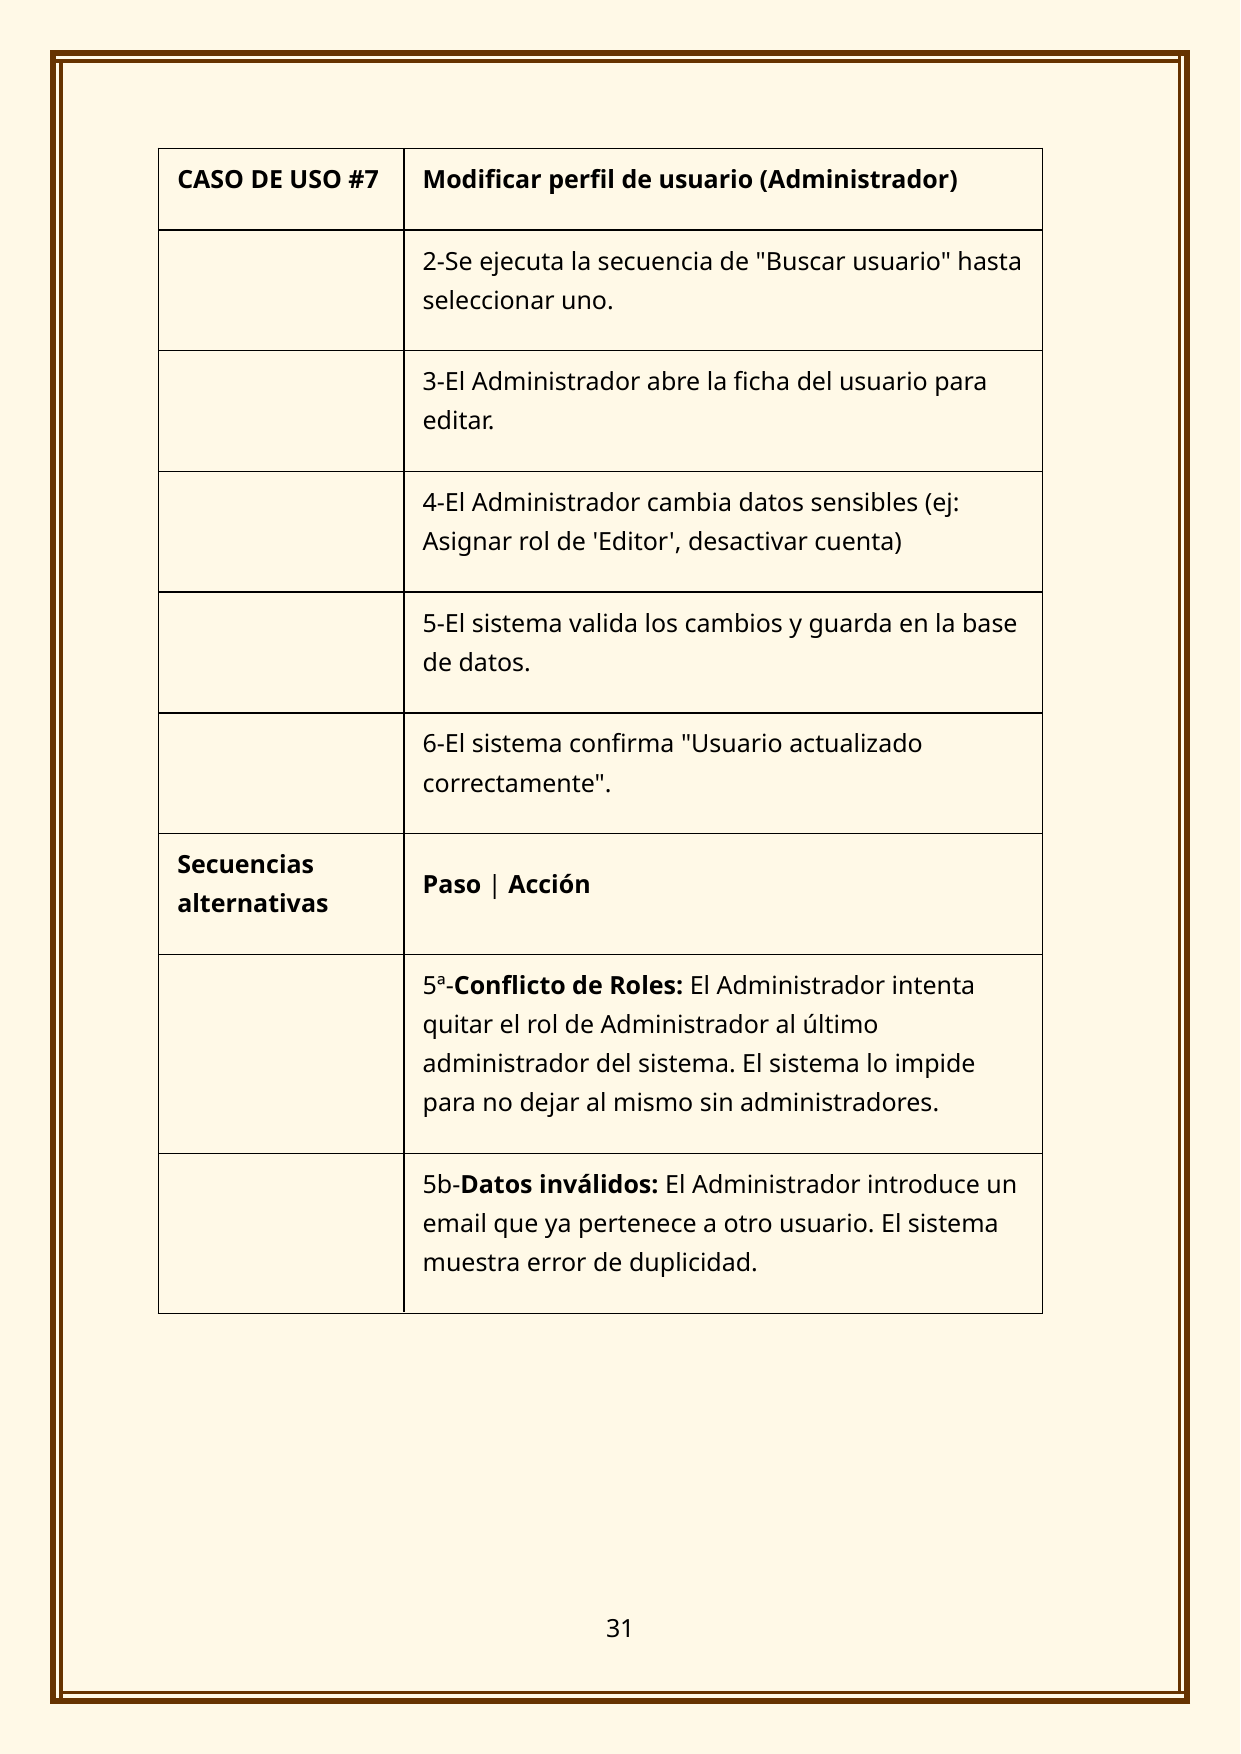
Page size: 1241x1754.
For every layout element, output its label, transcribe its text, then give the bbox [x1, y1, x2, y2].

table_cell [159, 714, 403, 833]
table_cell [159, 351, 403, 471]
table_cell [159, 472, 403, 591]
table_cell [159, 231, 403, 350]
table_cell 4-El Administrador cambia datos sensibles (ej: Asignar rol de 'Editor', desactivar cuenta) [405, 472, 1042, 591]
table_cell Secuencias alternativas [159, 834, 403, 953]
table_cell [159, 593, 403, 712]
table_cell 3-El Administrador abre la ficha del usuario para editar. [405, 351, 1042, 471]
table_cell 5ª-Conflicto de Roles: El Administrador intenta quitar el rol de Administrador al último administrador del sistema. El sistema lo impide para no dejar al mismo sin administradores. [405, 955, 1042, 1152]
table_cell 5-El sistema valida los cambios y guarda en la base de datos. [405, 593, 1042, 712]
table_cell 6-El sistema confirma "Usuario actualizado correctamente". [405, 714, 1042, 833]
table_cell Paso | Acción [405, 834, 1042, 953]
table_header Modificar perfil de usuario (Administrador) [405, 149, 1042, 229]
table_cell 2-Se ejecuta la secuencia de "Buscar usuario" hasta seleccionar uno. [405, 231, 1042, 350]
table_cell [159, 955, 403, 1152]
table_cell 5b-Datos inválidos: El Administrador introduce un email que ya pertenece a otro usuario. El sistema muestra error de duplicidad. [405, 1154, 1042, 1312]
table_cell [159, 1154, 403, 1312]
table_header CASO DE USO #7 [159, 149, 403, 229]
